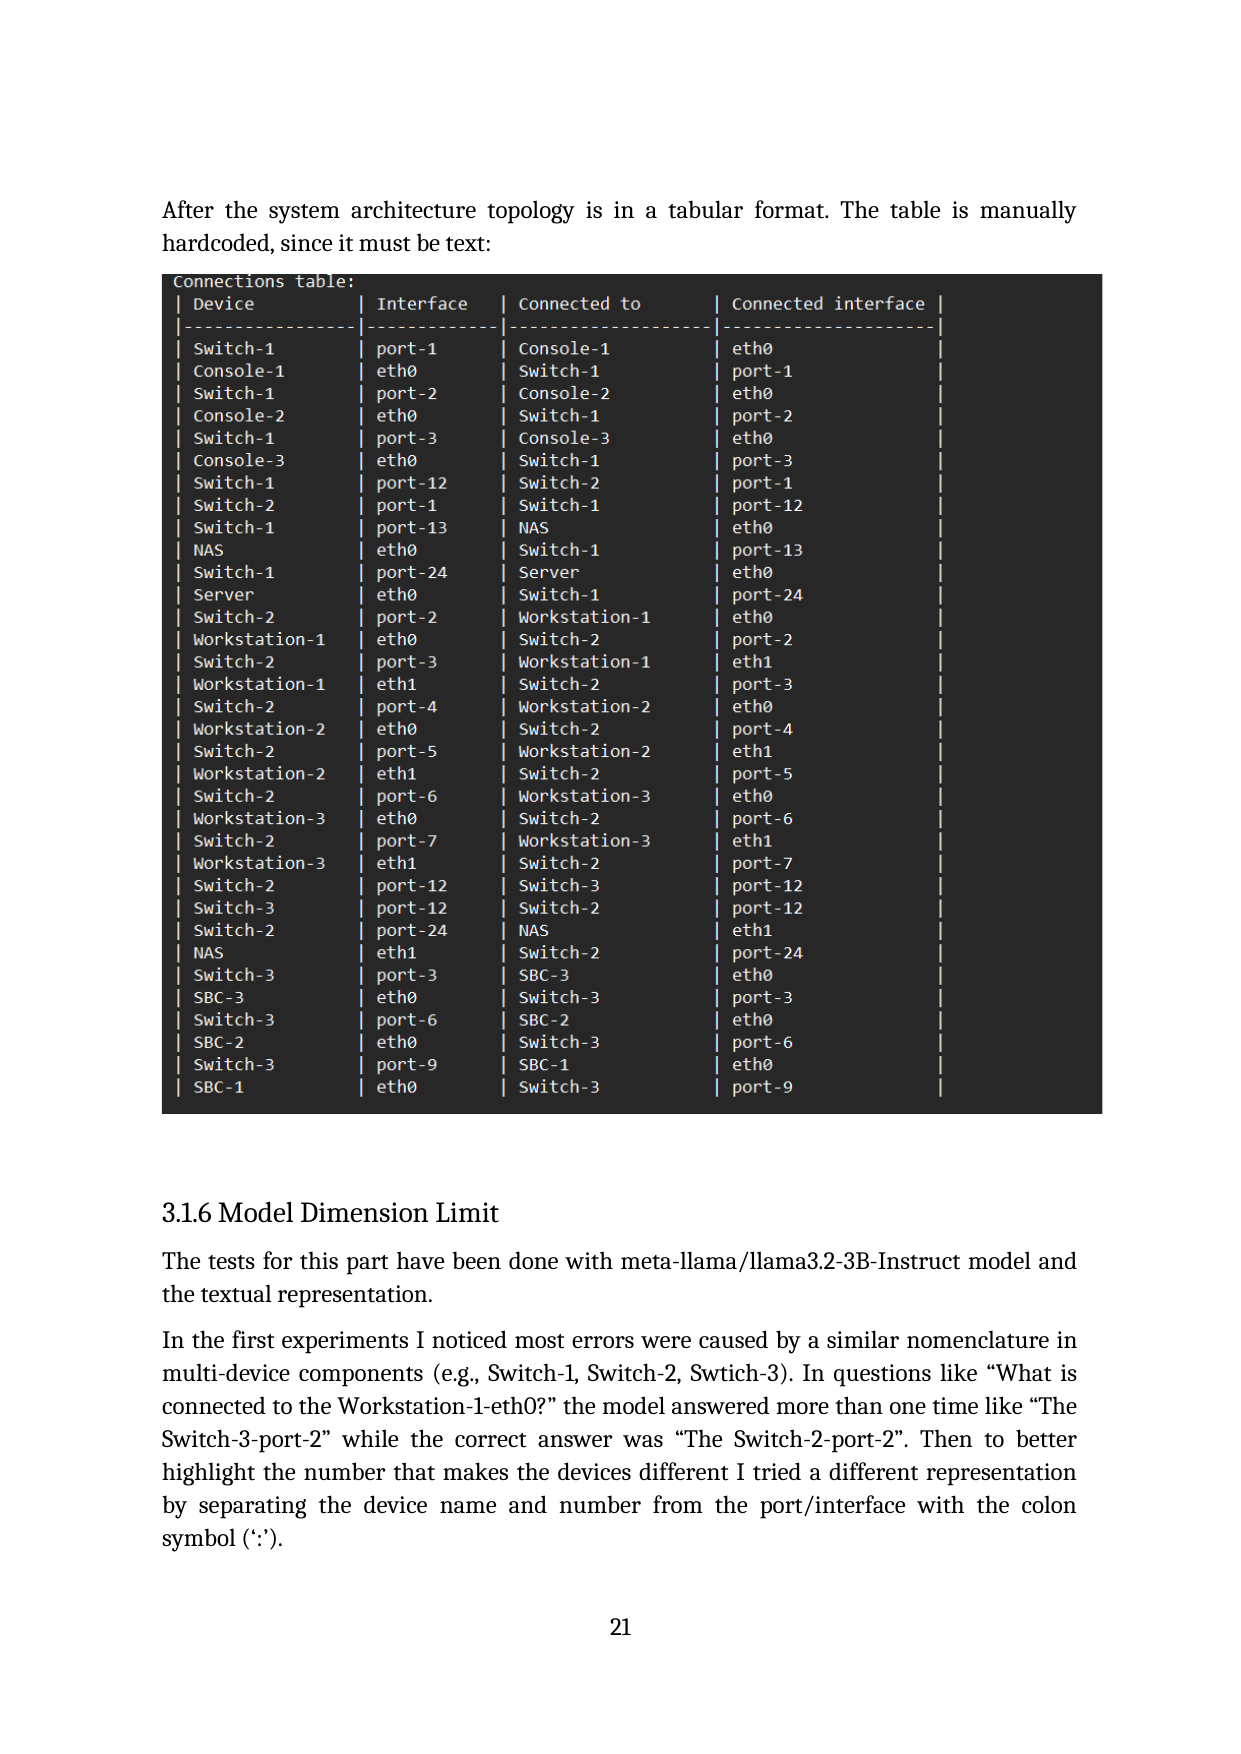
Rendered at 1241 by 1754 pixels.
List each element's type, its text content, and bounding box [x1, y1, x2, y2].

text In the first experiments I noticed most errors were caused by a similar nomenclature in multi-device components (e.g., Switch-1, Switch-2, Swtich-3). In questions like “What is connected to the Workstation-1-eth0?” the model answered more than one time like “The Switch-3-port-2” while the correct answer was “The Switch-2-port-2”. Then to better highlight the number that makes the devices different I tried a different representation by separating the device name and number from the port/interface with the colon symbol (‘:’). [162, 1326, 1078, 1553]
subtitle 3.1.6 Model Dimension Limit [162, 1196, 1078, 1230]
text After the system architecture topology is in a tabular format. The table is manually hardcoded, since it must be text: [162, 196, 1078, 257]
picture [161, 274, 1103, 1114]
text The tests for this part have been done with meta-llama/llama3.2-3B-Instruct model and the textual representation. [162, 1247, 1078, 1309]
